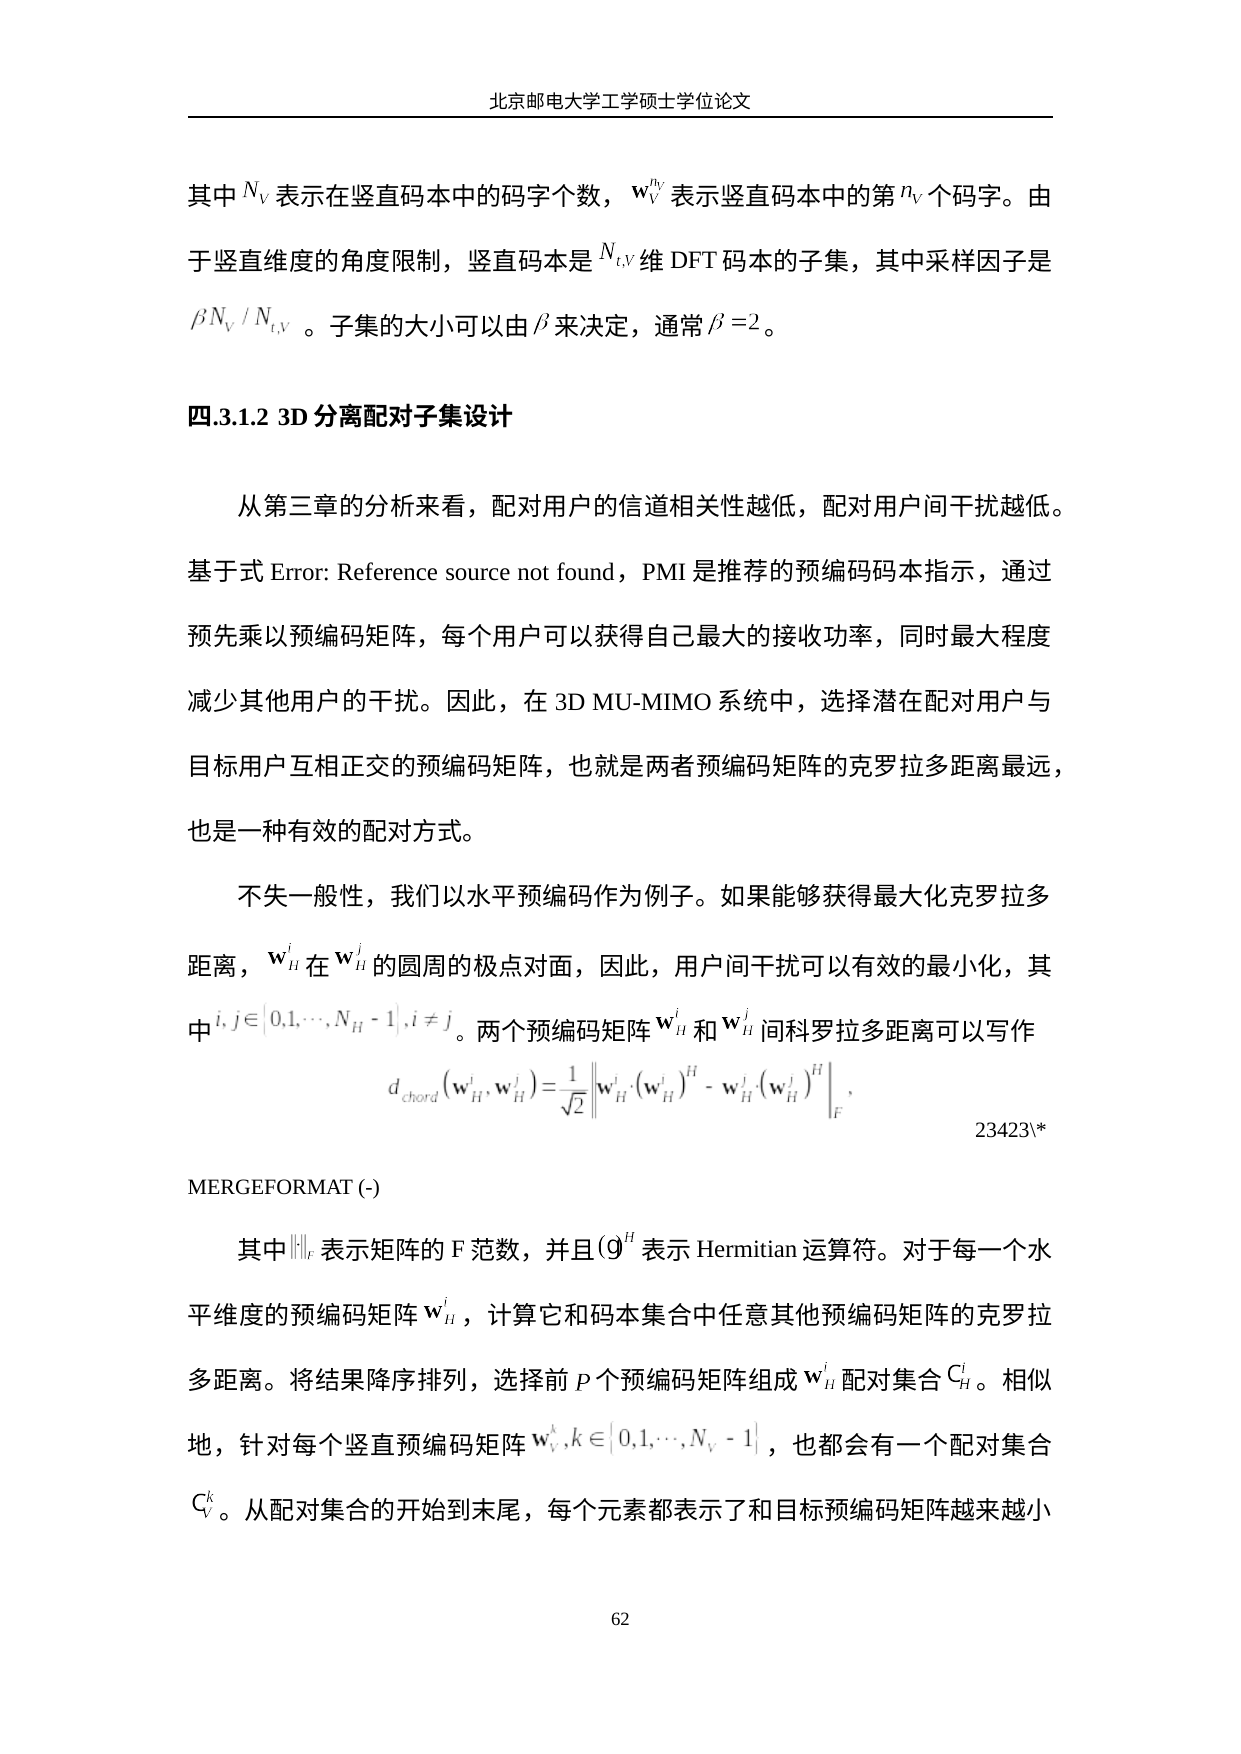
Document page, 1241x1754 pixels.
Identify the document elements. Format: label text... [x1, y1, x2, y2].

text 其中表示在竖直码本中的码字个数，表示竖直码本中的第个码字。由于竖直维度的角度限制，竖直码本是维DFT码本的子集，其中采样因子是。子集的大小可以由来决定，通常。 [187, 162, 1053, 357]
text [187, 1216, 1053, 1541]
subtitle 3D分离配对子集设计 [187, 382, 1053, 447]
text 不失一般性，我们以水平预编码作为例子。如果能够获得最大化克罗拉多距离，在的圆周的极点对面，因此，用户间干扰可以有效的最小化，其中。两个预编码矩阵和间科罗拉多距离可以写作 [187, 862, 1053, 1057]
